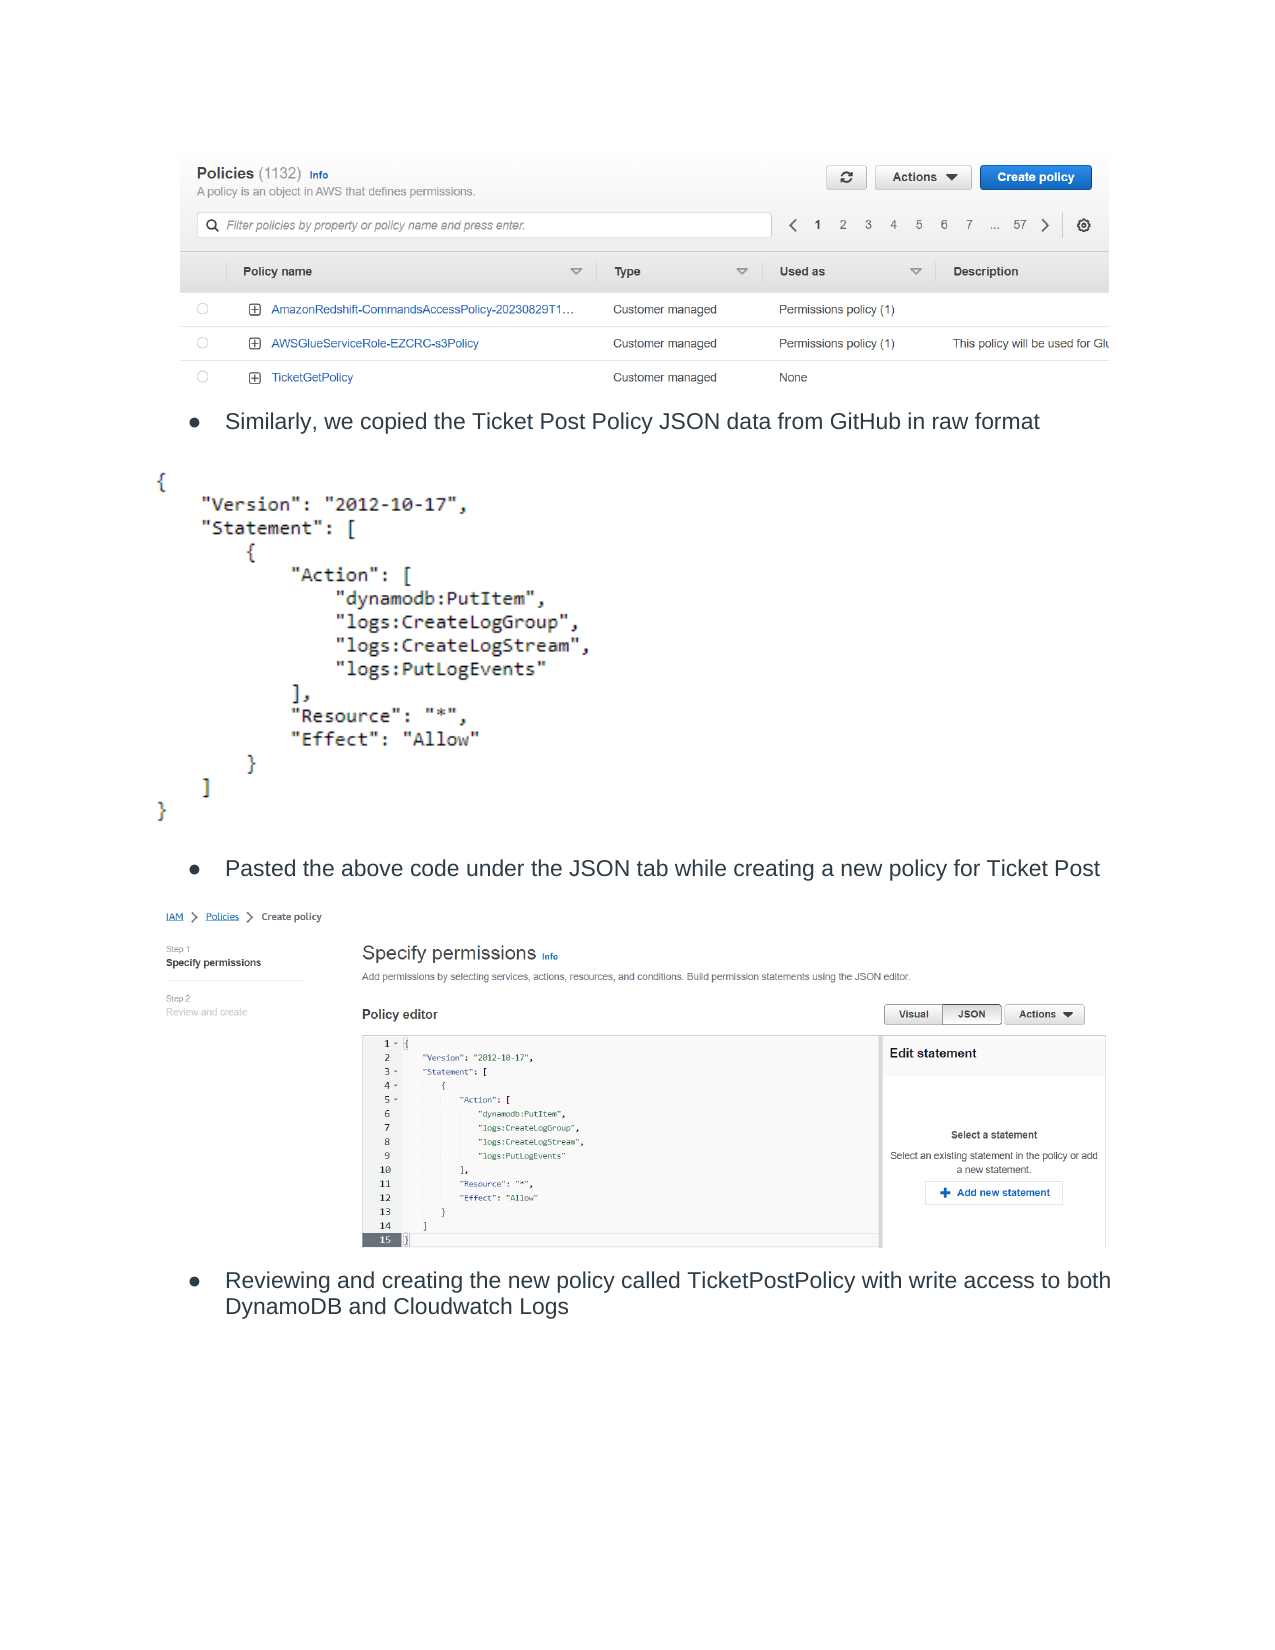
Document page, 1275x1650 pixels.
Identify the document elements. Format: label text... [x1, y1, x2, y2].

picture [150, 453, 747, 837]
picture [150, 150, 1125, 390]
list Reviewing and creating the new policy called TicketPostPolicy with write access to both DynamoDB and Cloudwatch Logs [187, 1267, 1125, 1319]
list Pasted the above code under the JSON tab while creating a new policy for Ticket Post [187, 855, 1125, 881]
list Similarly, we copied the Ticket Post Policy JSON data from GitHub in raw format [187, 408, 1125, 435]
picture [150, 900, 1125, 1248]
